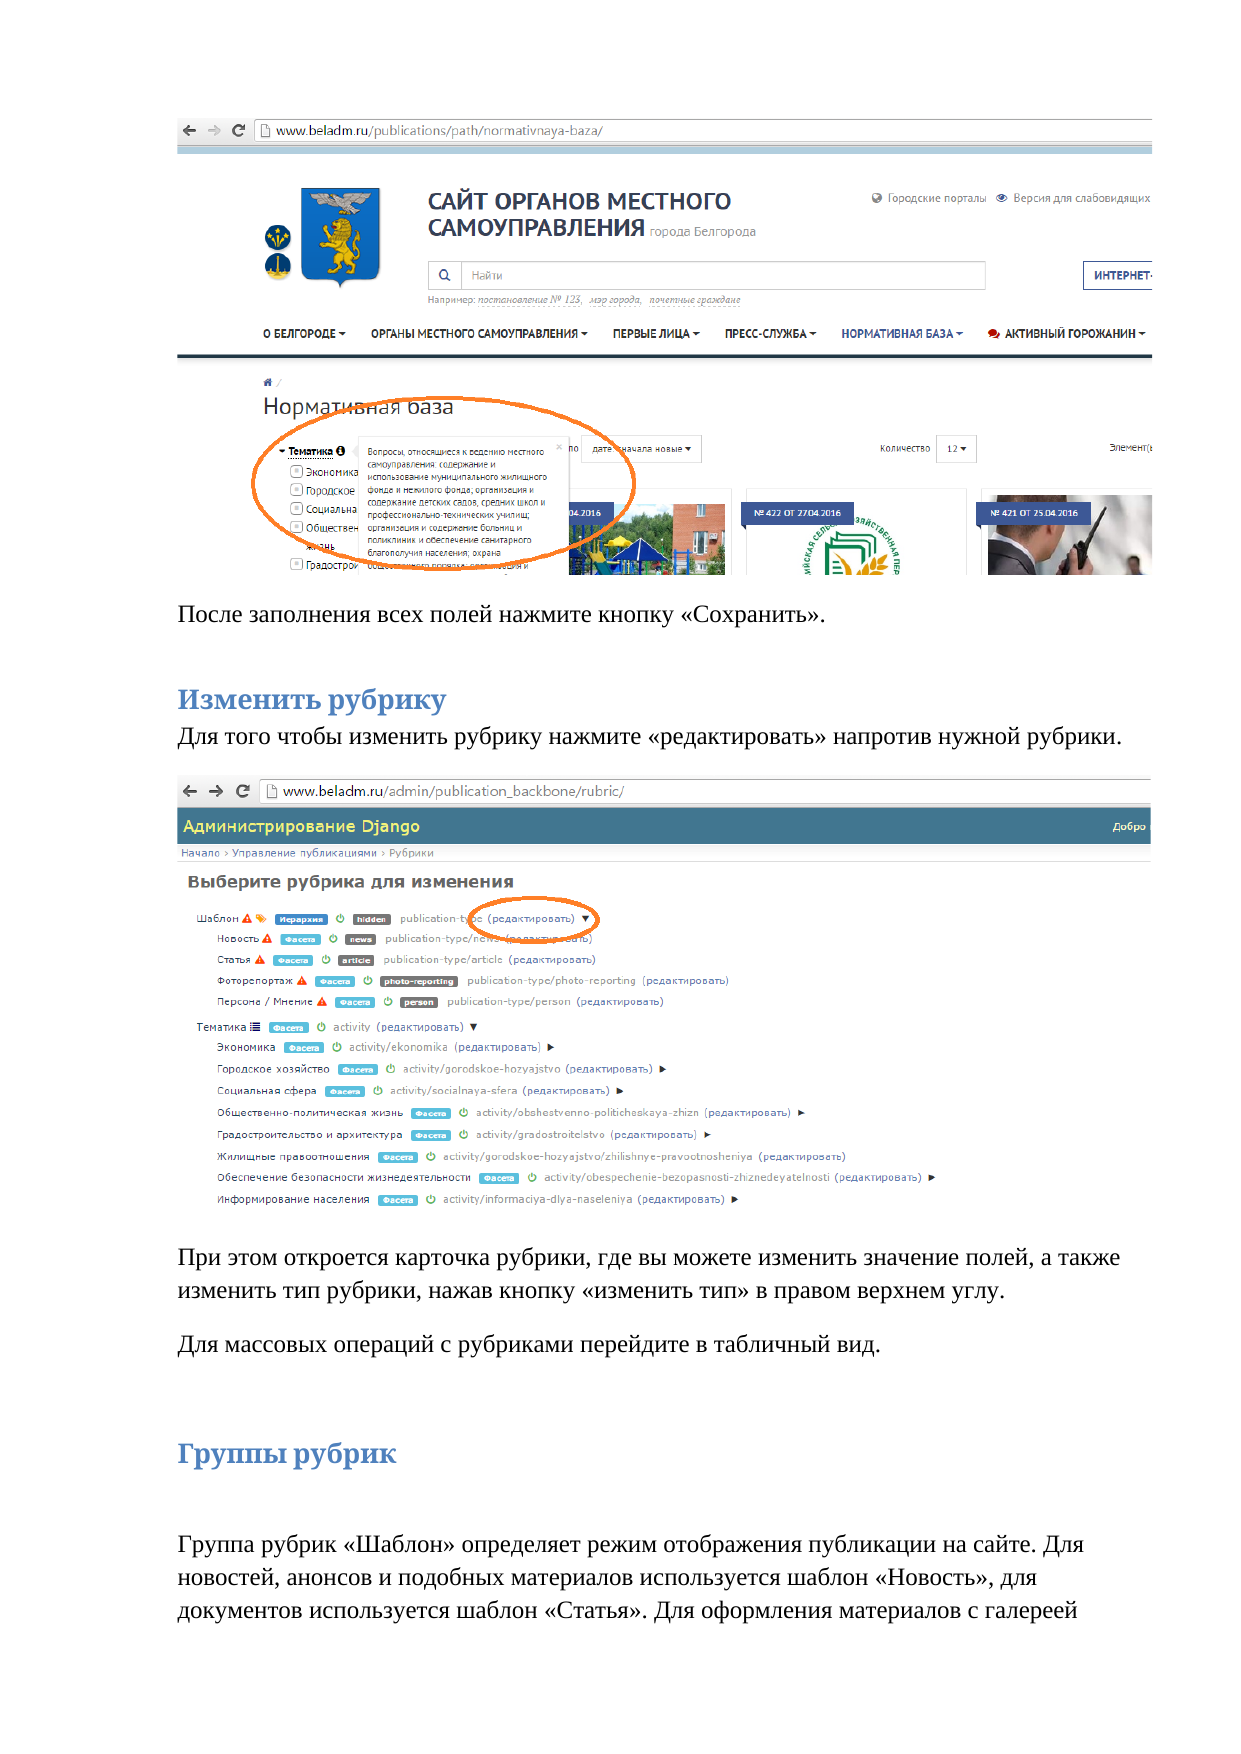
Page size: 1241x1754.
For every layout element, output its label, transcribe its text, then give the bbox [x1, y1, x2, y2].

picture [177, 118, 1153, 575]
subtitle Группы рубрик [177, 1439, 1152, 1471]
text После заполнения всех полей нажмите кнопку «Сохранить». [177, 599, 1152, 660]
text Для массовых операций с рубриками перейдите в табличный вид. [177, 1329, 1152, 1358]
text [177, 1529, 1152, 1624]
text Для того чтобы изменить рубрику нажмите «редактировать» напротив нужной рубрики. [177, 721, 1152, 750]
subtitle Изменить рубрику [177, 685, 1152, 716]
picture [177, 775, 1151, 1217]
text При этом откроется карточка рубрики, где вы можете изменить значение полей, а также изменить тип рубрики, нажав кнопку «изменить тип» в правом верхнем углу. [177, 1242, 1152, 1304]
